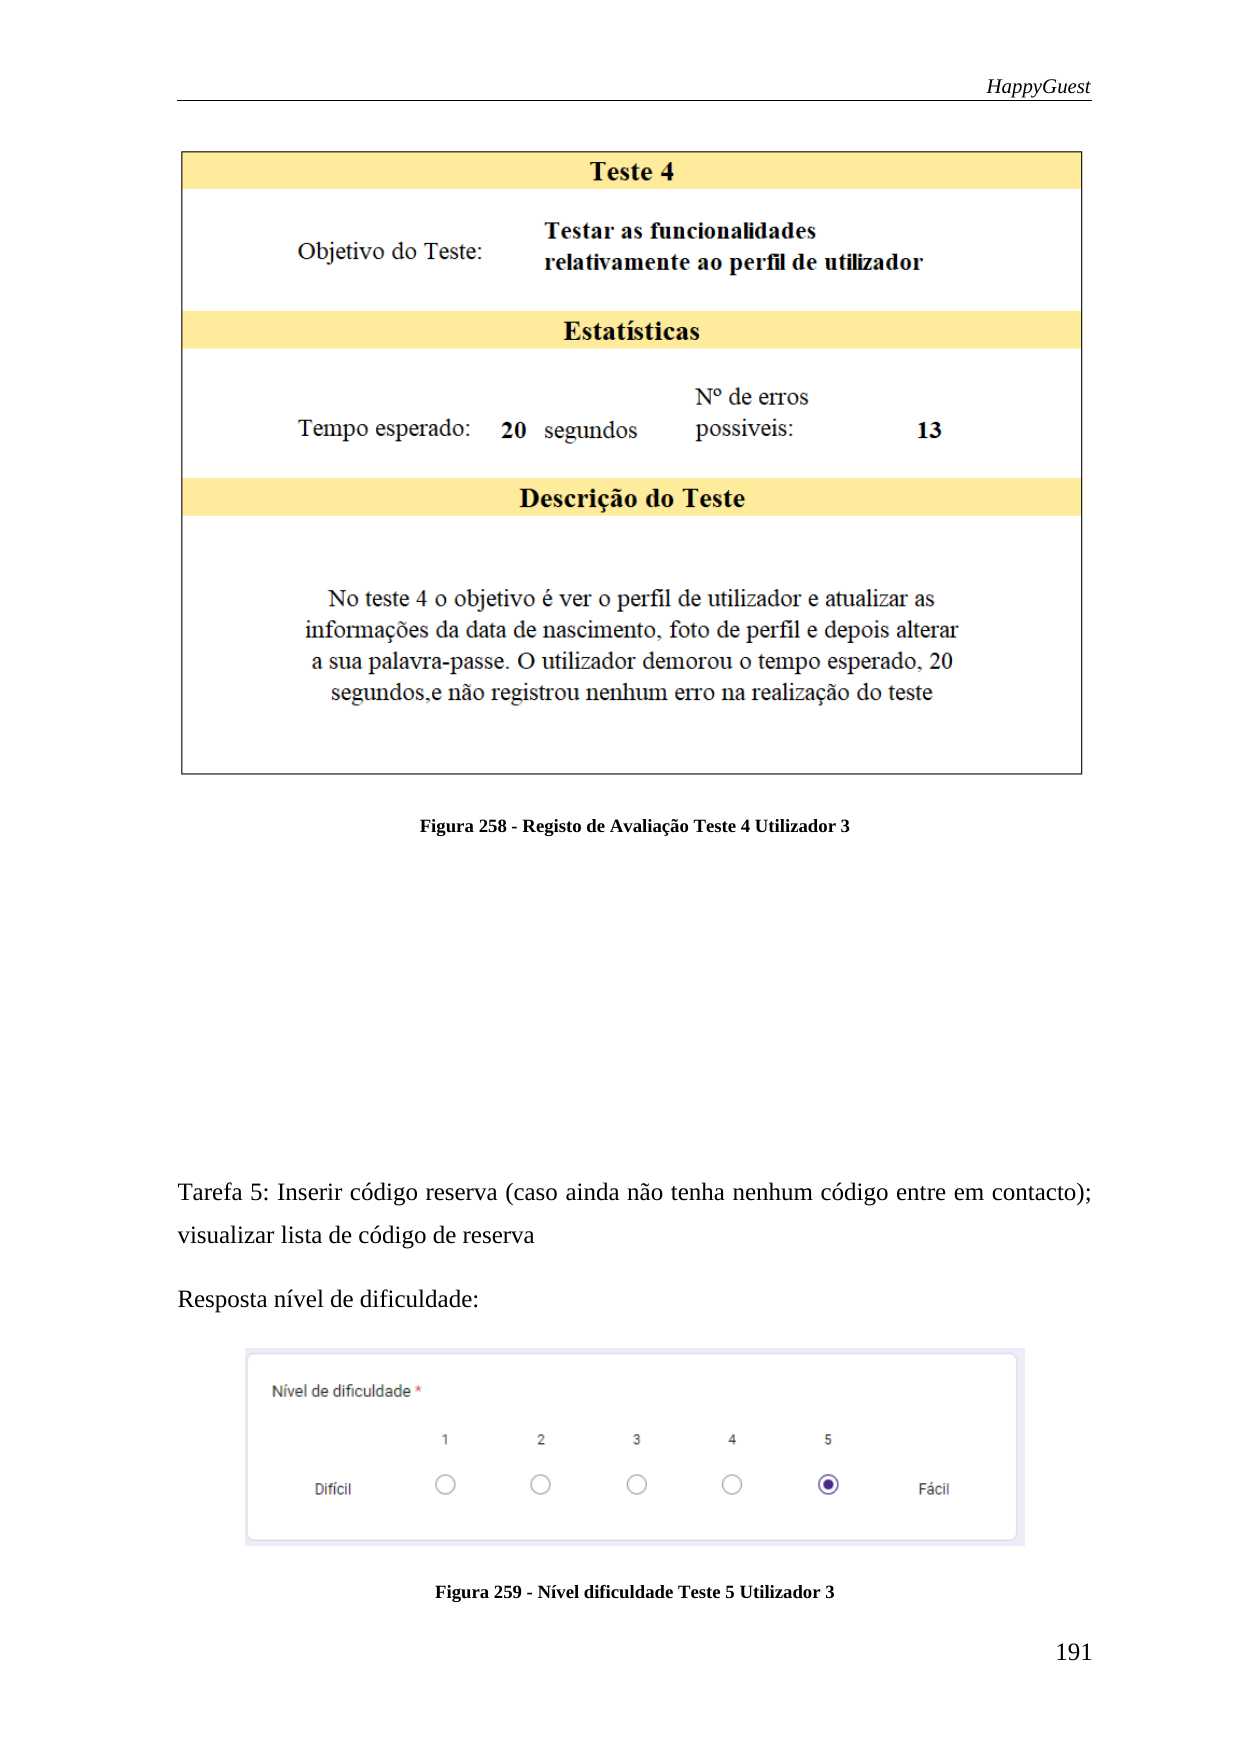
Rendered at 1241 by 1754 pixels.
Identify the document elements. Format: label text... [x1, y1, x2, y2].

picture [177, 147, 1093, 781]
text Tarefa 5: Inserir código reserva (caso ainda não tenha nenhum código entre em contacto); visualizar lista de código de reserva [177, 1177, 1092, 1249]
picture [244, 1348, 1025, 1546]
text Resposta nível de dificuldade: [177, 1284, 1092, 1313]
